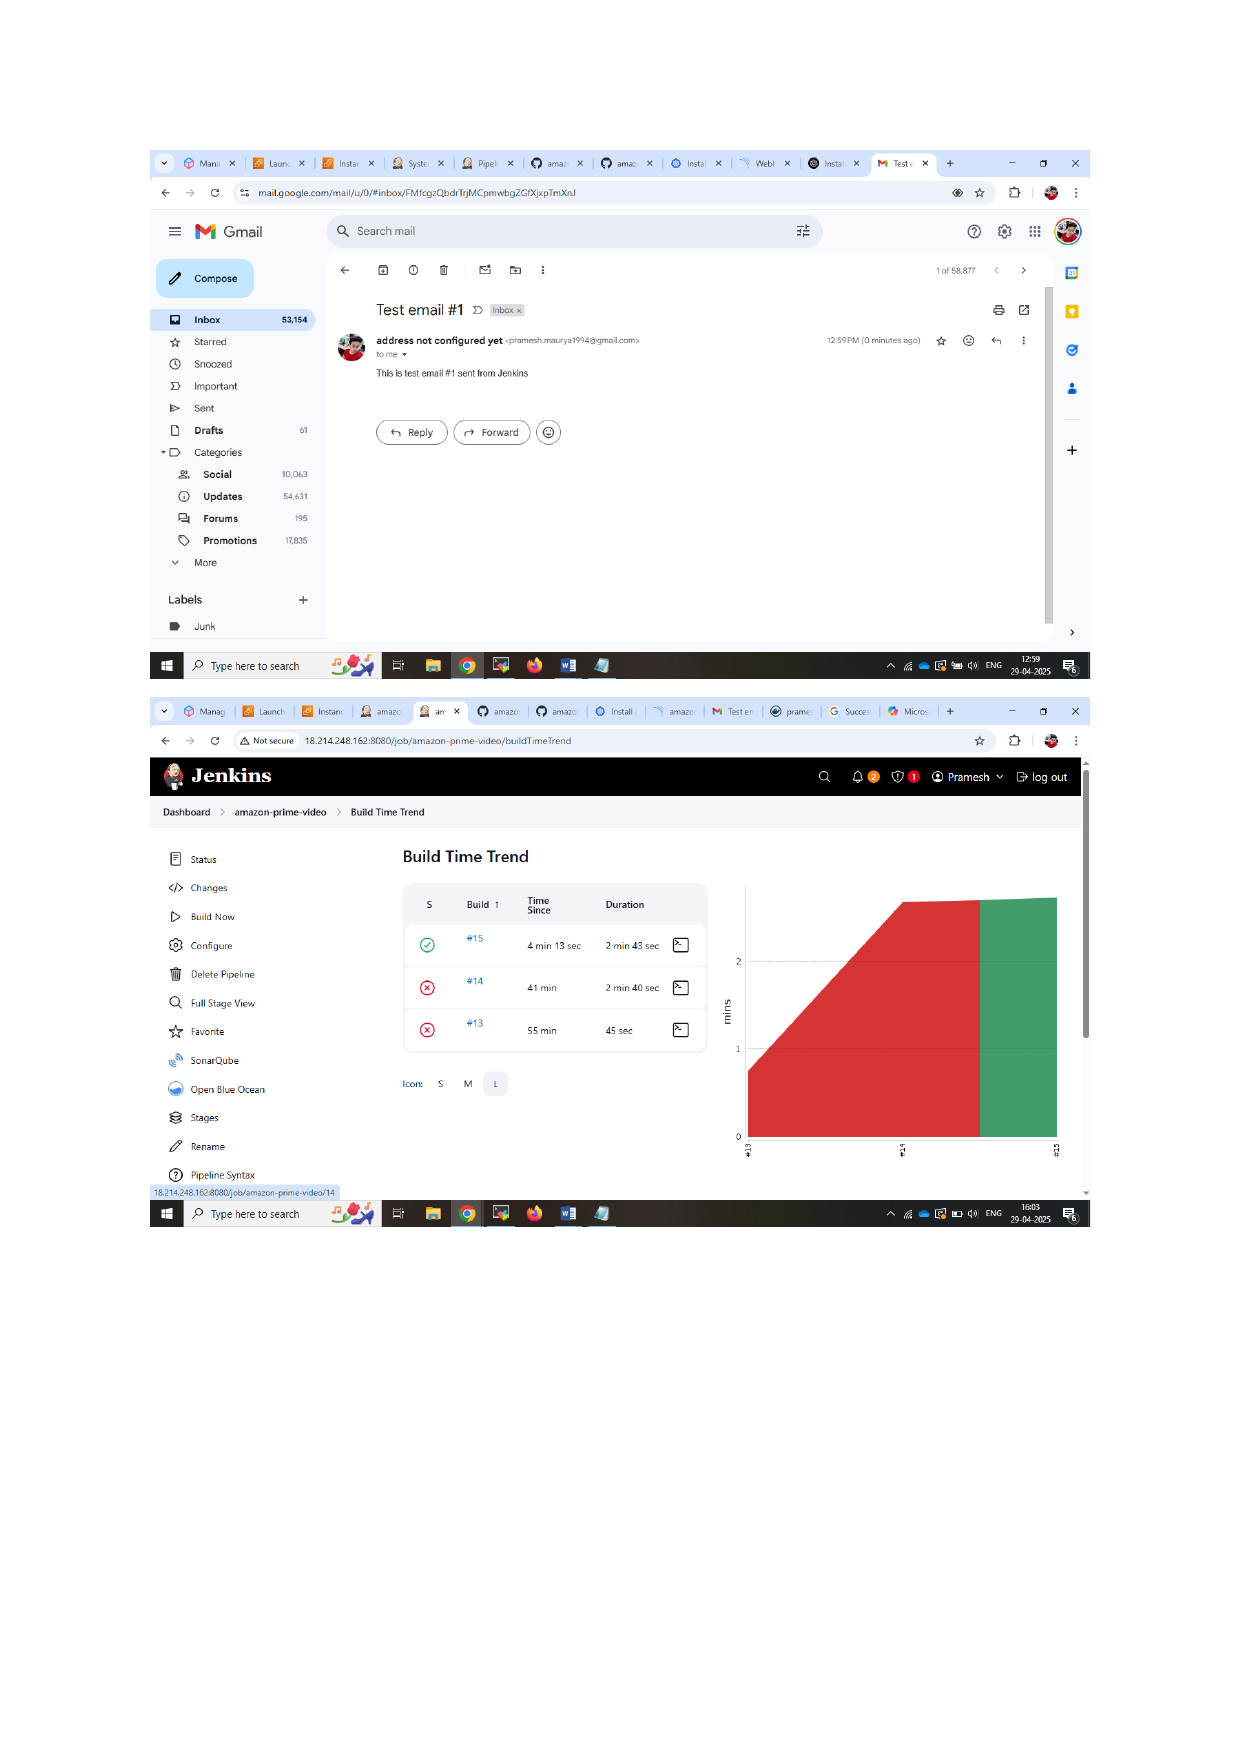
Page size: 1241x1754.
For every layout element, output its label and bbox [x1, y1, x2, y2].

picture [150, 150, 1091, 679]
picture [150, 697, 1091, 1227]
